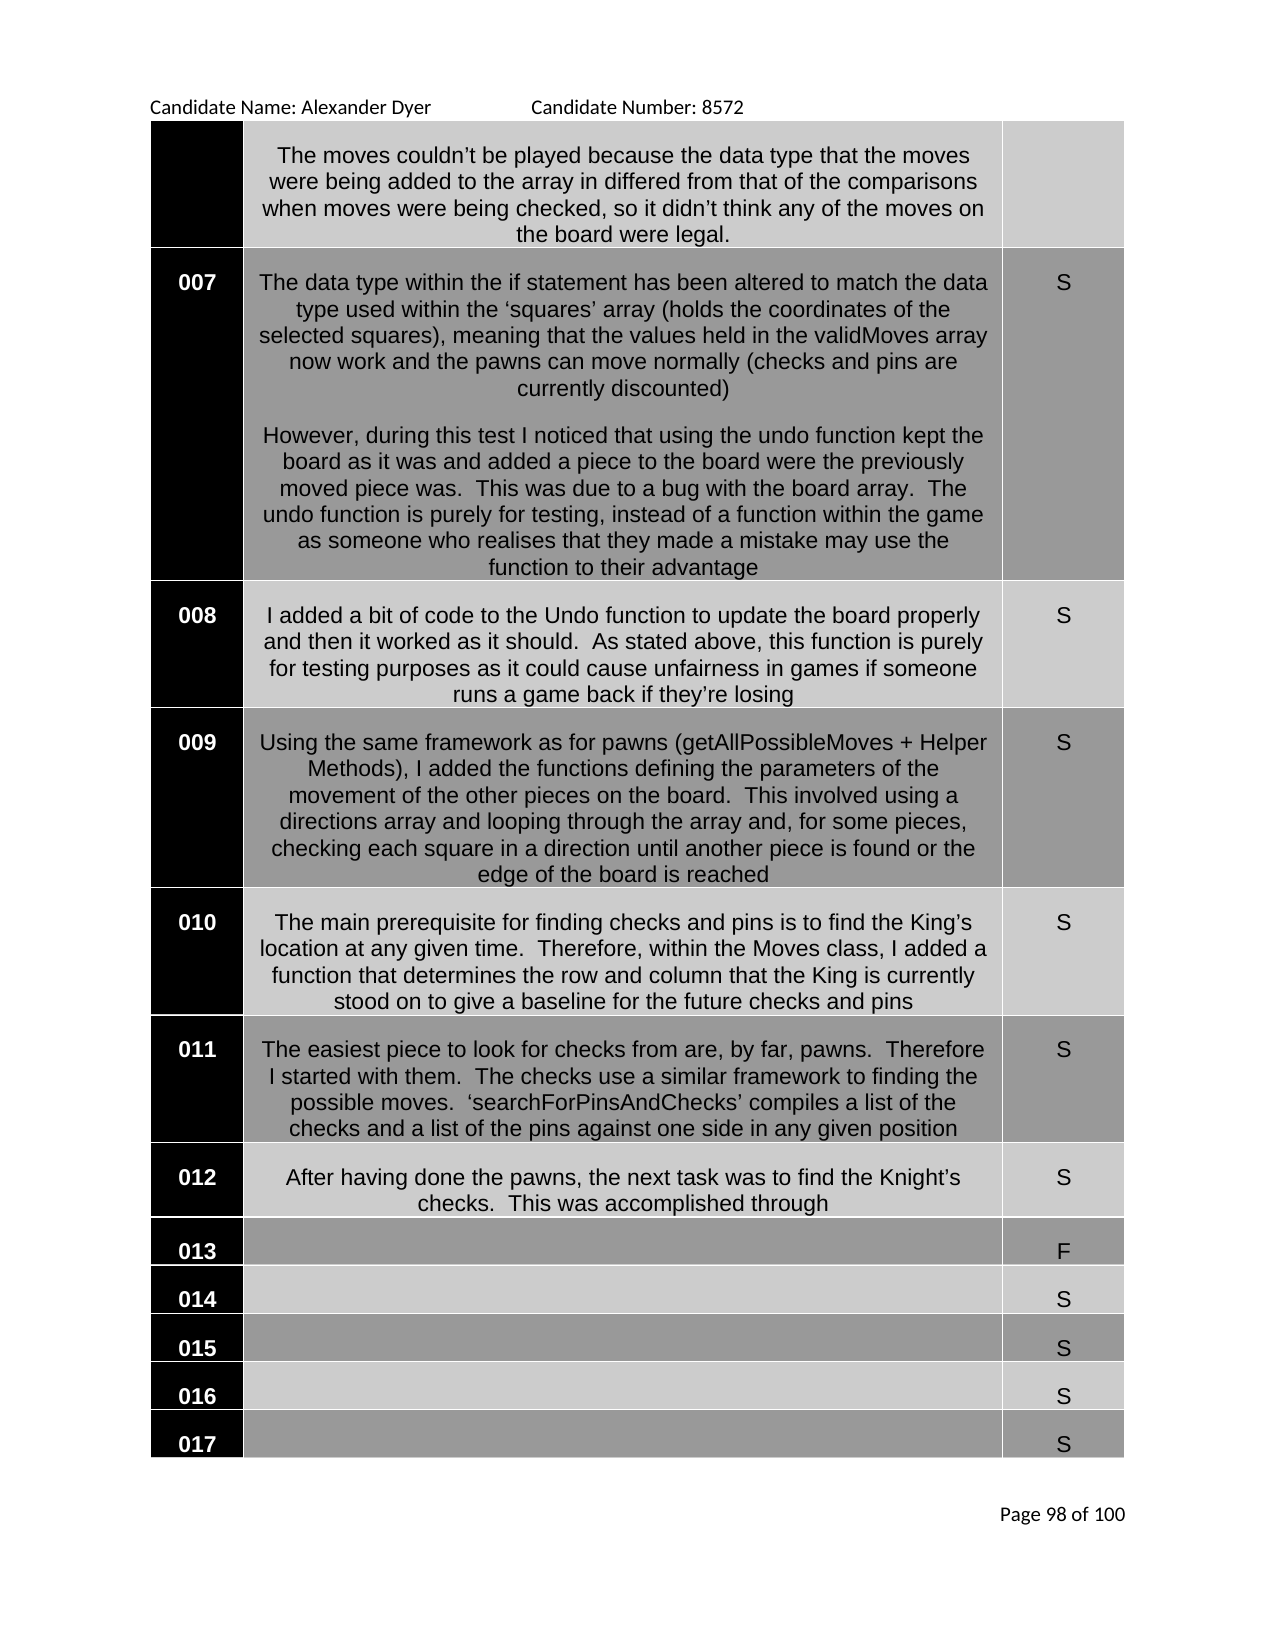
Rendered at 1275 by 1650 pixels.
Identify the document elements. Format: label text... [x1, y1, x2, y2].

table_cell 007 [151, 248, 243, 580]
table_cell S [1003, 1143, 1124, 1216]
table_cell 011 [151, 1016, 243, 1142]
table_cell [244, 1410, 1002, 1457]
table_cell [244, 121, 1002, 247]
table_cell [244, 1362, 1002, 1409]
table_cell 014 [151, 1266, 243, 1313]
table_cell 017 [151, 1410, 243, 1457]
table_cell S [1003, 708, 1124, 887]
table_cell 010 [151, 888, 243, 1014]
table_cell S [1003, 1410, 1124, 1457]
table_cell F [1003, 1218, 1124, 1264]
table_cell S [1003, 581, 1124, 707]
table_cell S [1003, 1016, 1124, 1142]
table_cell S [1003, 1266, 1124, 1313]
table_cell 012 [151, 1143, 243, 1216]
table_cell S [1003, 1314, 1124, 1361]
table_cell Using the same framework as for pawns (getAllPossibleMoves + Helper Methods), I added the functions defining the parameters of the movement of the other pieces on the board. This involved using a directions array and looping through the array and, for some pieces, checking each square in a direction until another piece is found or the edge of the board is reached [244, 708, 1002, 887]
table_cell 008 [151, 581, 243, 707]
table_cell The main prerequisite for finding checks and pins is to find the King’s location at any given time. Therefore, within the Moves class, I added a function that determines the row and column that the King is currently stood on to give a baseline for the future checks and pins [244, 888, 1002, 1014]
table_cell S [1003, 888, 1124, 1014]
table_cell 016 [151, 1362, 243, 1409]
table_cell S [1003, 1362, 1124, 1409]
table_cell I added a bit of code to the Undo function to update the board properly and then it worked as it should. As stated above, this function is purely for testing purposes as it could cause unfairness in games if someone runs a game back if they’re losing [244, 581, 1002, 707]
table_cell [244, 1218, 1002, 1264]
table_cell [244, 1314, 1002, 1361]
table_cell 013 [151, 1218, 243, 1264]
table_cell The data type within the if statement has been altered to match the data type used within the ‘squares’ array (holds the coordinates of the selected squares), meaning that the values held in the validMoves array now work and the pawns can move normally (checks and pins are currently discounted) However, during this test I noticed that using the undo function kept the board as it was and added a piece to the board were the previously moved piece was. This was due to a bug with the board array. The undo function is purely for testing, instead of a function within the game as someone who realises that they made a mistake may use the function to their advantage [244, 248, 1002, 580]
table_cell The easiest piece to look for checks from are, by far, pawns. Therefore I started with them. The checks use a similar framework to finding the possible moves. ‘searchForPinsAndChecks’ compiles a list of the checks and a list of the pins against one side in any given position [244, 1016, 1002, 1142]
table_cell After having done the pawns, the next task was to find the Knight’s checks. This was accomplished through [244, 1143, 1002, 1216]
table_cell F [1003, 121, 1124, 247]
table_cell 006 [151, 121, 243, 247]
table_cell [244, 1266, 1002, 1313]
table_cell 015 [151, 1314, 243, 1361]
table_cell 009 [151, 708, 243, 887]
table_cell S [1003, 248, 1124, 580]
